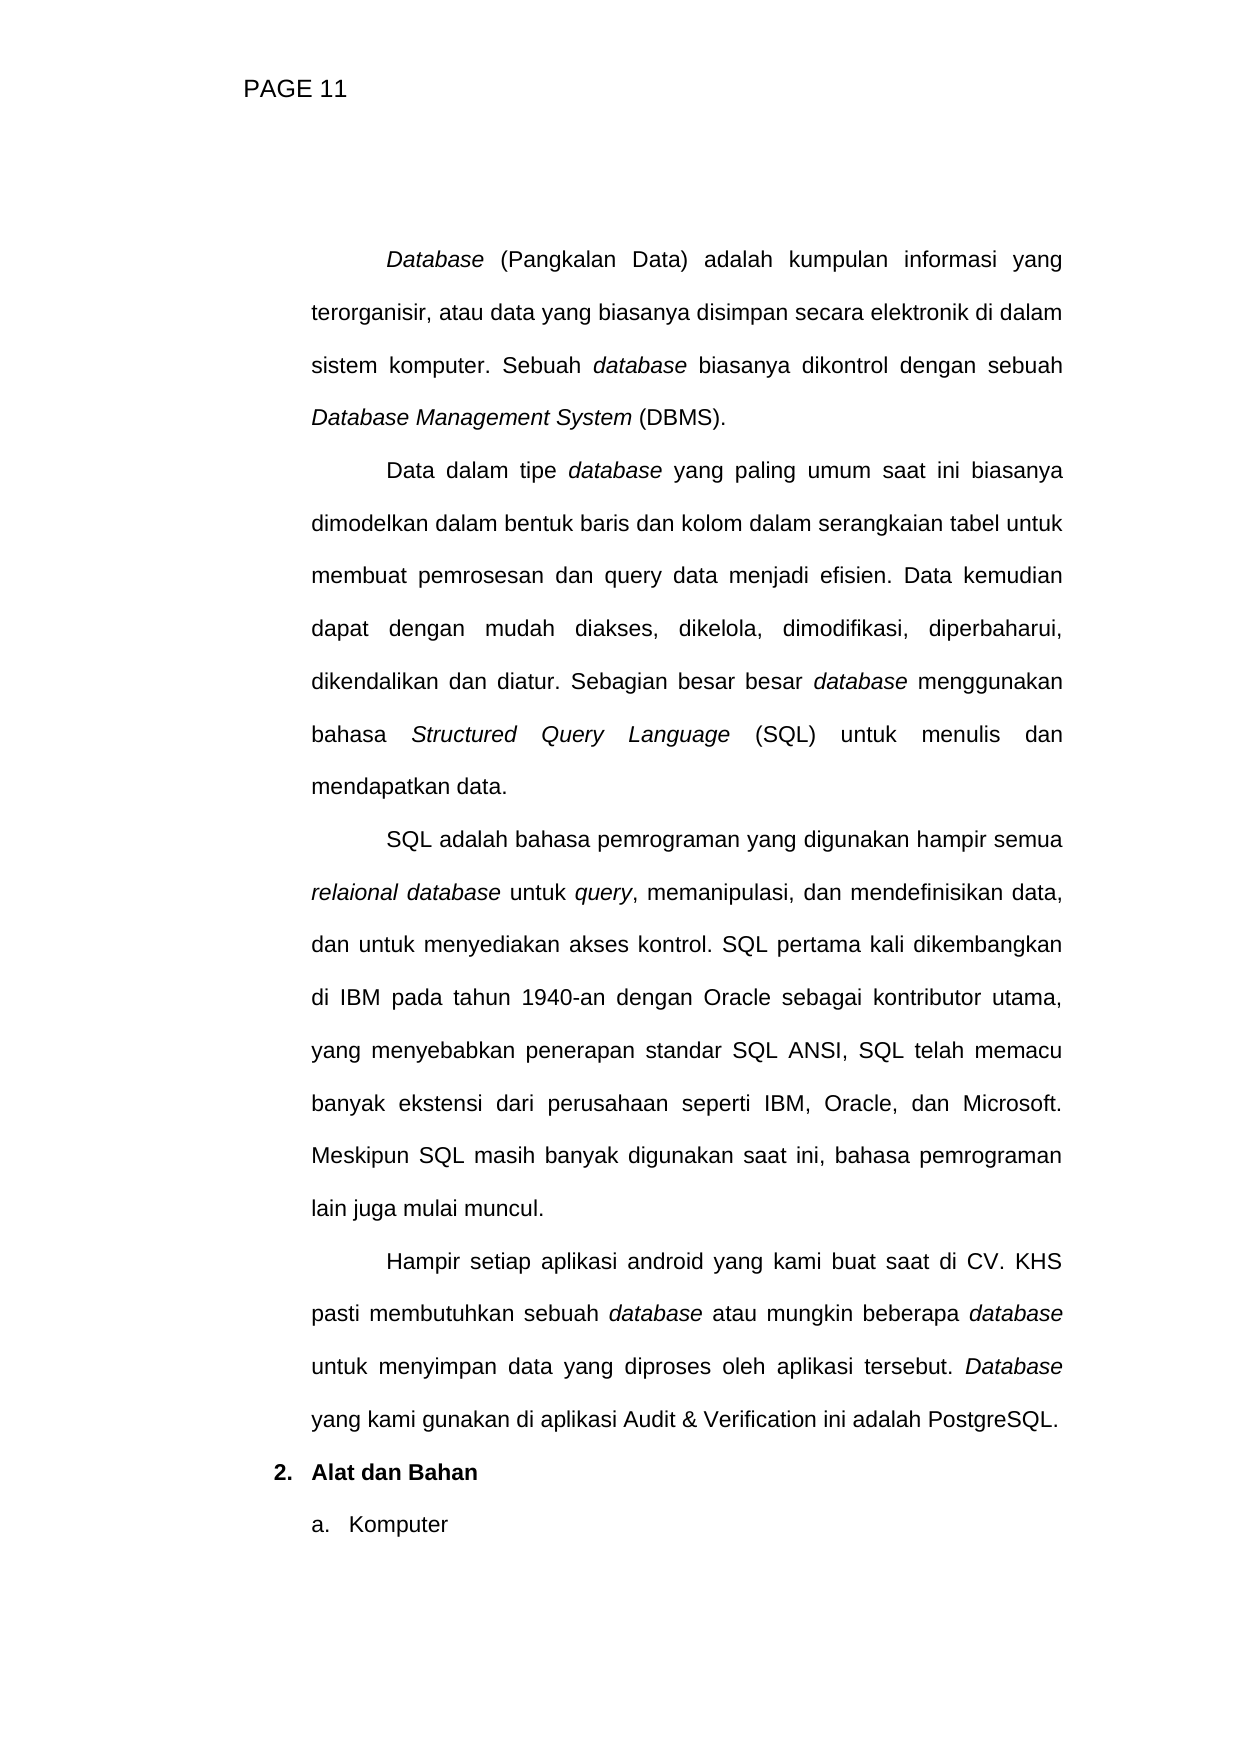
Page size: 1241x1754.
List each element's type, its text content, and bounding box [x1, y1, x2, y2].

title SQL adalah bahasa pemrograman yang digunakan hampir semua relaional database untuk query, memanipulasi, dan mendefinisikan data, dan untuk menyediakan akses kontrol. SQL pertama kali dikembangkan di IBM pada tahun 1940-an dengan Oracle sebagai kontributor utama, yang menyebabkan penerapan standar SQL ANSI, SQL telah memacu banyak ekstensi dari perusahaan seperti IBM, Oracle, dan Microsoft. Meskipun SQL masih banyak digunakan saat ini, bahasa pemrograman lain juga mulai muncul. [311, 826, 1063, 1221]
title Alat dan Bahan [274, 1458, 1063, 1485]
title Database (Pangkalan Data) adalah kumpulan informasi yang terorganisir, atau data yang biasanya disimpan secara elektronik di dalam sistem komputer. Sebuah database biasanya dikontrol dengan sebuah Database Management System (DBMS). [311, 246, 1063, 431]
title Data dalam tipe database yang paling umum saat ini biasanya dimodelkan dalam bentuk baris dan kolom dalam serangkaian tabel untuk membuat pemrosesan dan query data menjadi efisien. Data kemudian dapat dengan mudah diakses, dikelola, dimodifikasi, diperbaharui, dikendalikan dan diatur. Sebagian besar besar database menggunakan bahasa Structured Query Language (SQL) untuk menulis dan mendapatkan data. [311, 457, 1063, 800]
title Hampir setiap aplikasi android yang kami buat saat di CV. KHS pasti membutuhkan sebuah database atau mungkin beberapa database untuk menyimpan data yang diproses oleh aplikasi tersebut. Database yang kami gunakan di aplikasi Audit & Verification ini adalah PostgreSQL. [311, 1248, 1063, 1432]
title Komputer [311, 1511, 1063, 1538]
